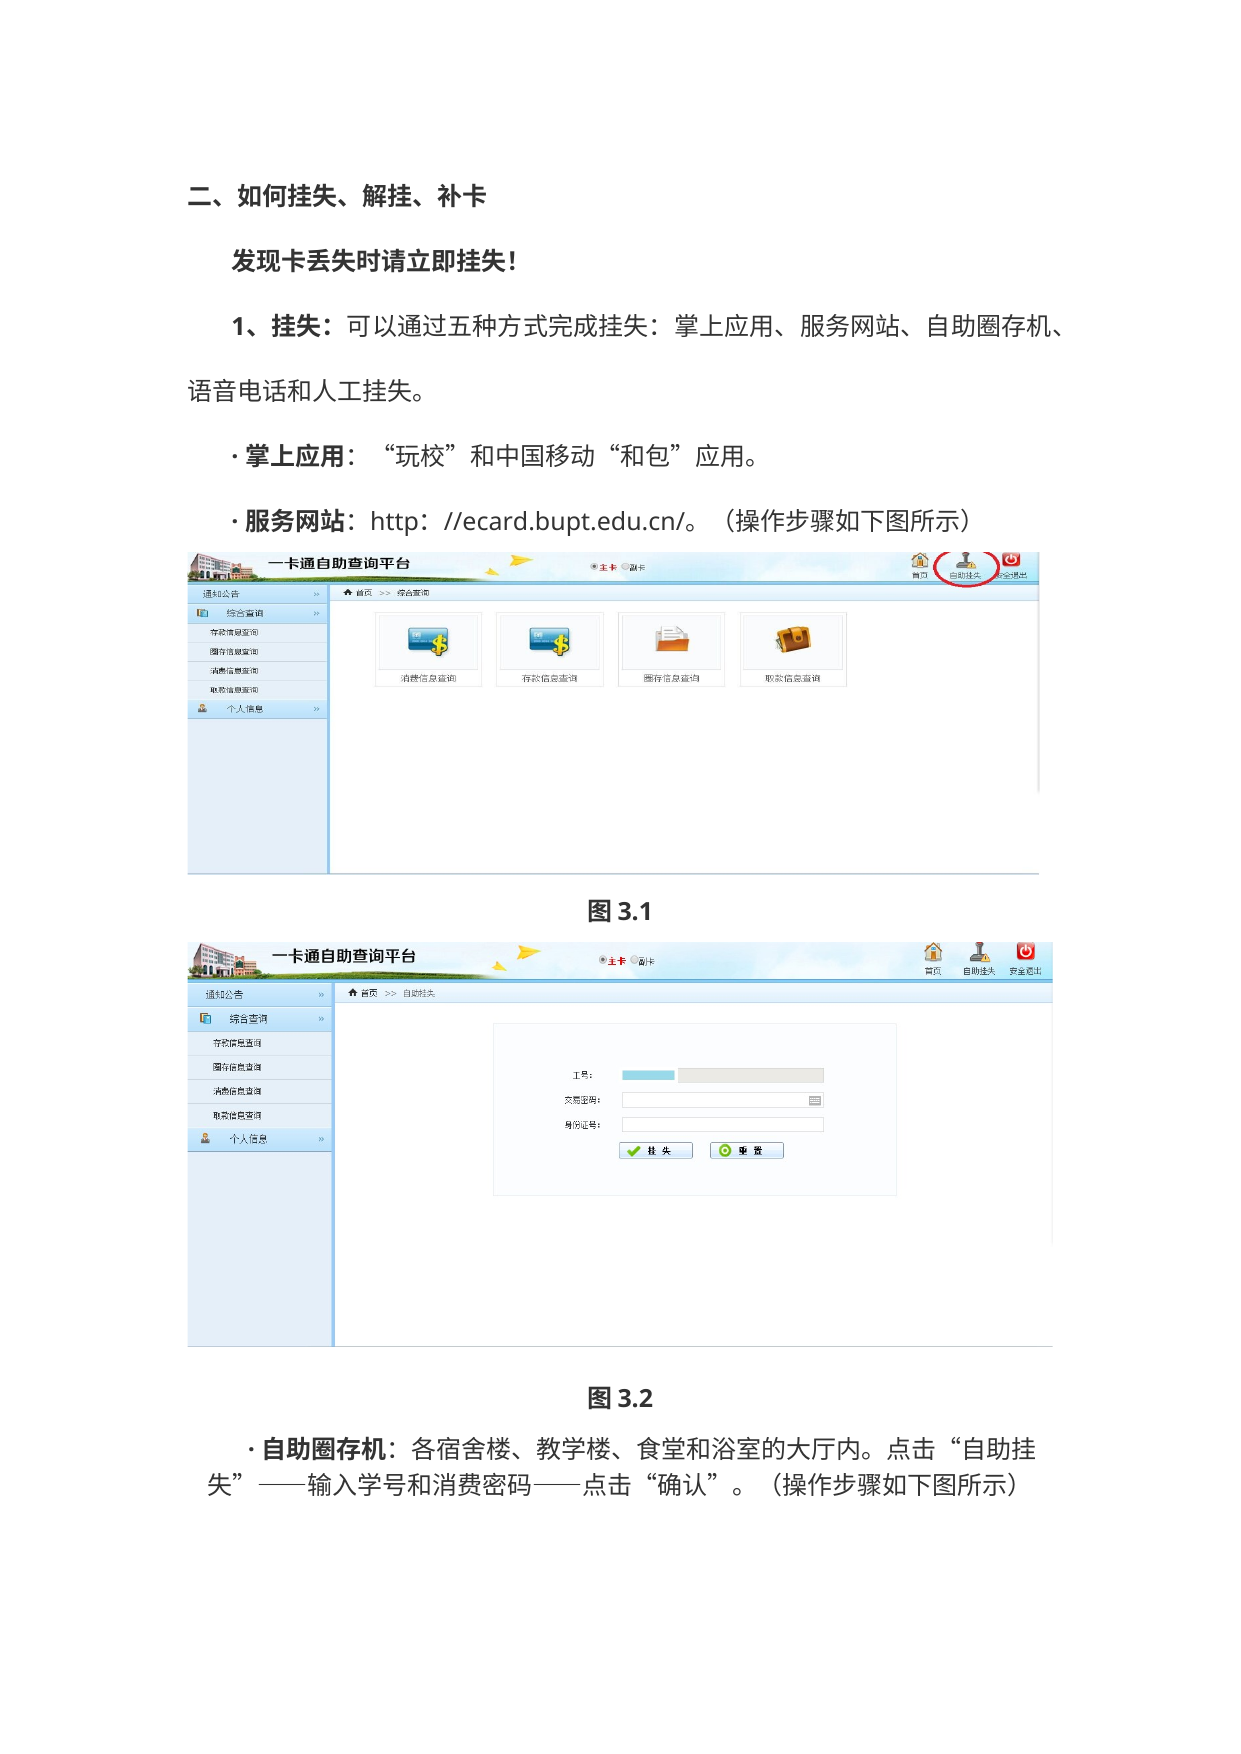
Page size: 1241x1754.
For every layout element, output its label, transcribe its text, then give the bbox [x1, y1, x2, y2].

picture [187, 942, 1053, 1347]
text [187, 1429, 1053, 1502]
text 二、如何挂失、解挂、补卡 [187, 162, 1053, 227]
text 图3.2 [187, 1347, 1053, 1429]
text 图3.1 [187, 877, 1053, 942]
text · 服务网站：http：//ecard.bupt.edu.cn/。（操作步骤如下图所示） [187, 487, 1053, 552]
picture [187, 552, 1040, 875]
text 发现卡丢失时请立即挂失！ [187, 227, 1053, 292]
text 1、挂失：可以通过五种方式完成挂失：掌上应用、服务网站、自助圈存机、语音电话和人工挂失。 [187, 292, 1053, 422]
text · 掌上应用：“玩校”和中国移动“和包”应用。 [187, 422, 1053, 487]
